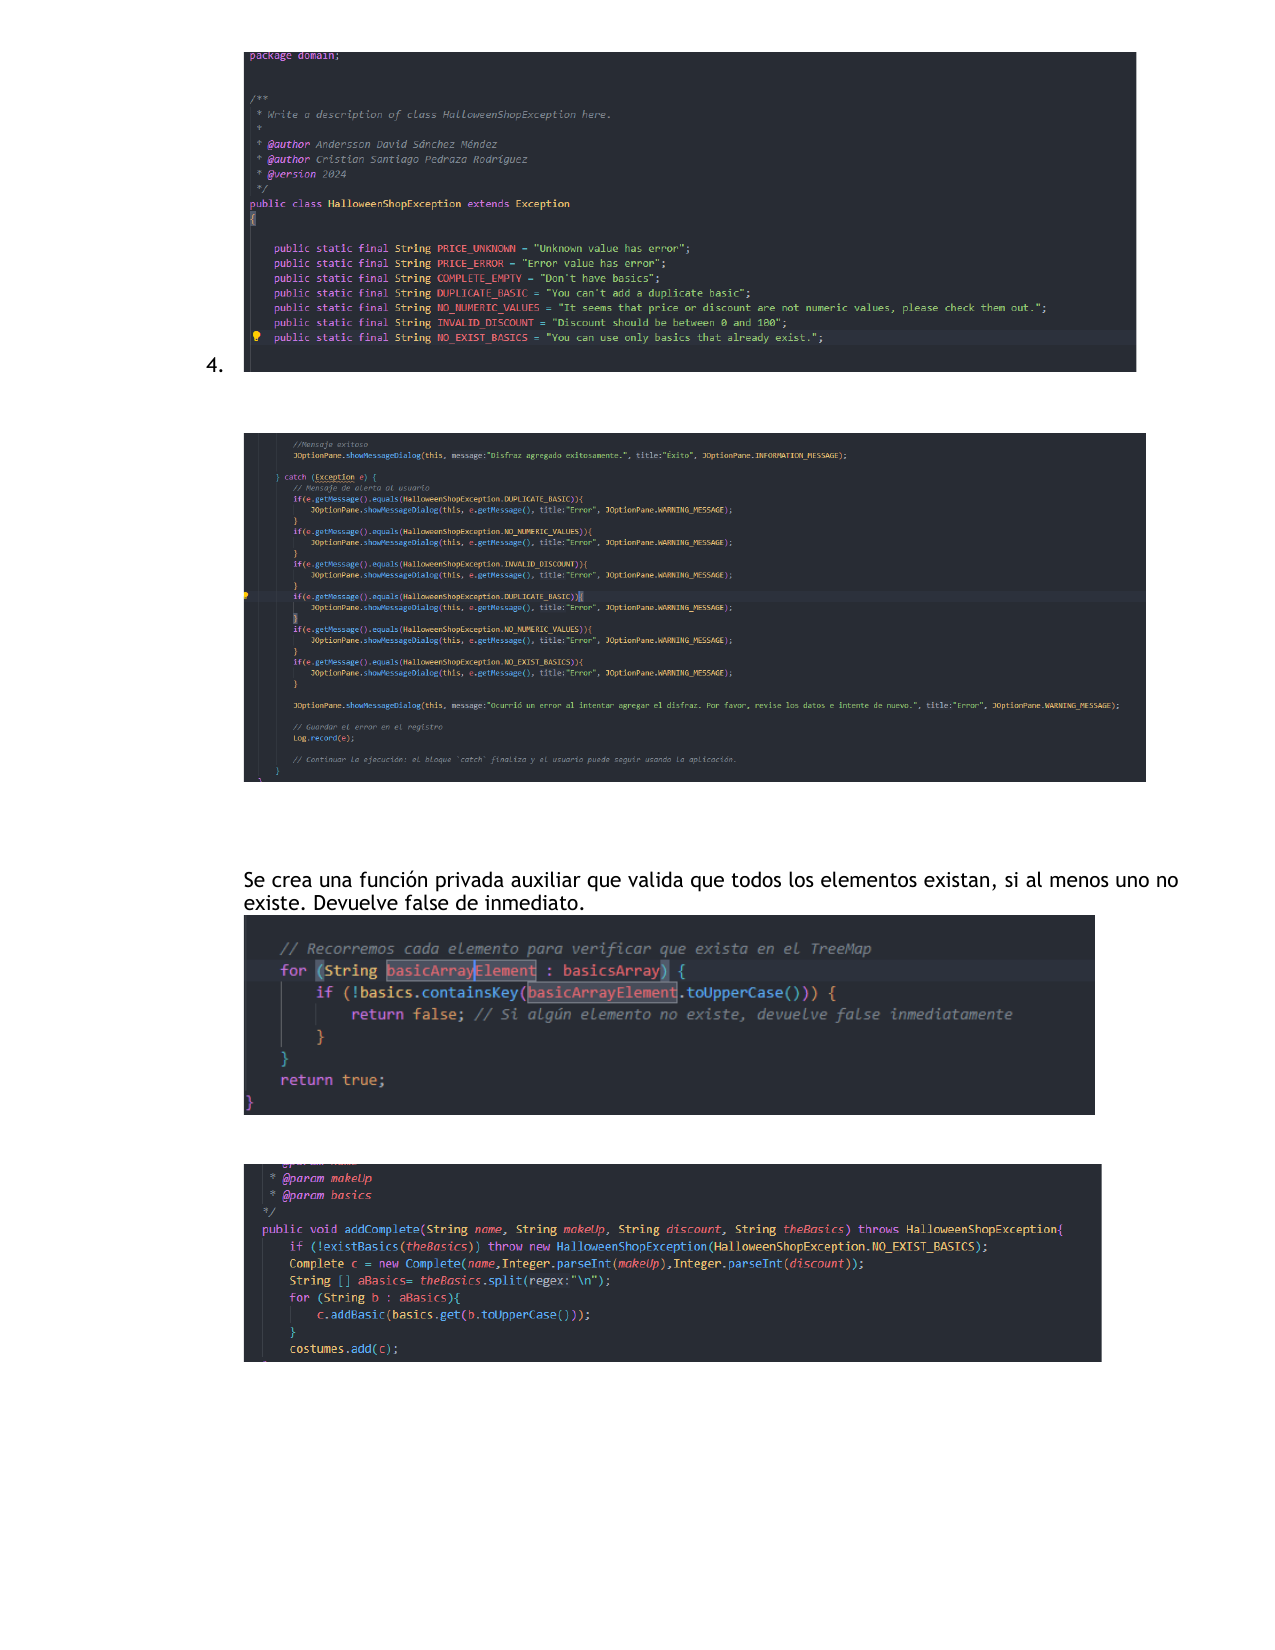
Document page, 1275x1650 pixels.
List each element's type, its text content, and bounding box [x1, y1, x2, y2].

picture [243, 52, 1137, 372]
picture [243, 915, 1095, 1115]
text Se crea una función privada auxiliar que valida que todos los elementos existan, si al menos uno no existe. Devuelve false de inmediato. [244, 869, 1181, 915]
picture [243, 433, 1146, 782]
picture [243, 1164, 1102, 1362]
